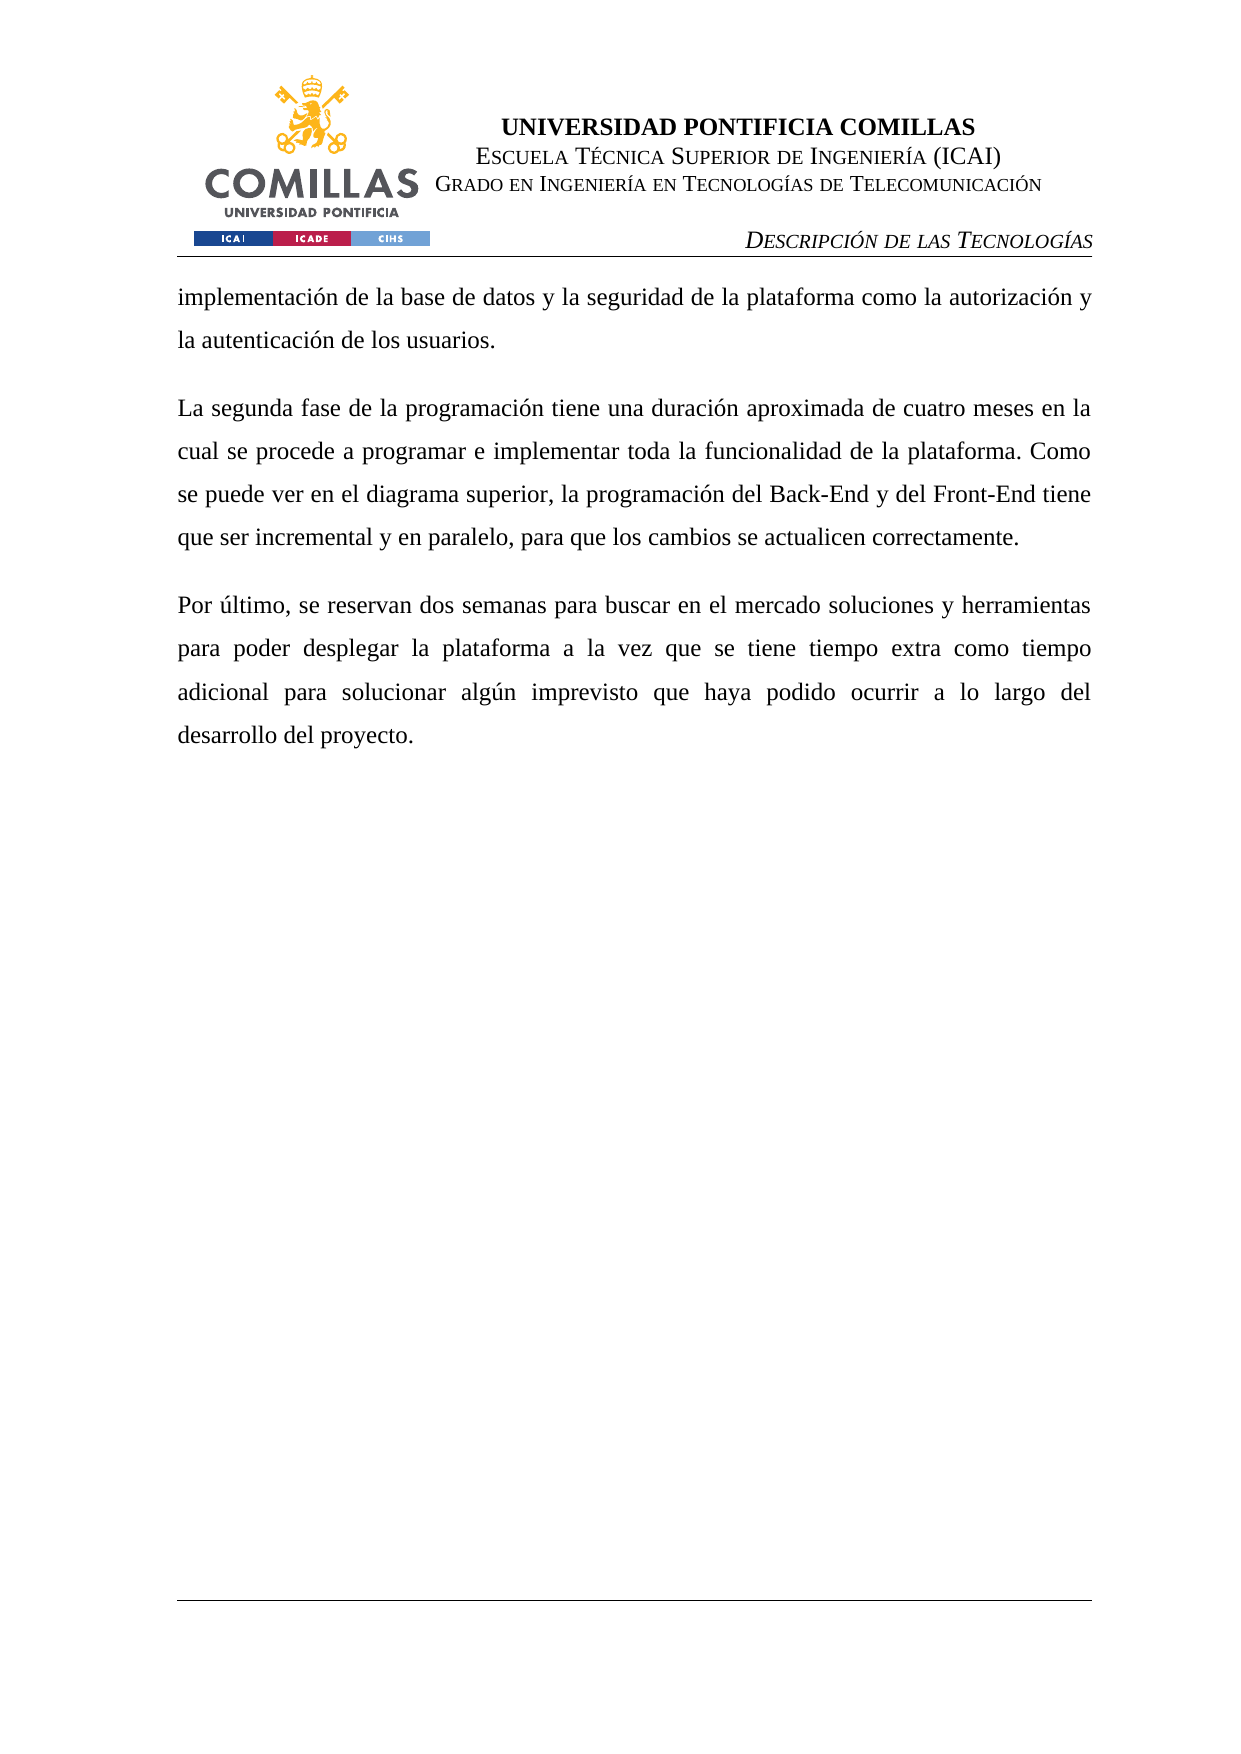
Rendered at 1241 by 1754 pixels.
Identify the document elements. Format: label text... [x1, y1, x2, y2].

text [177, 282, 1092, 353]
text La segunda fase de la programación tiene una duración aproximada de cuatro meses en la cual se procede a programar e implementar toda la funcionalidad de la plataforma. Como se puede ver en el diagrama superior, la programación del Back-End y del Front-End tiene que ser incremental y en paralelo, para que los cambios se actualicen correctamente. [177, 393, 1092, 551]
text Por último, se reservan dos semanas para buscar en el mercado soluciones y herramientas para poder desplegar la plataforma a la vez que se tiene tiempo extra como tiempo adicional para solucionar algún imprevisto que haya podido ocurrir a lo largo del desarrollo del proyecto. [177, 590, 1092, 748]
